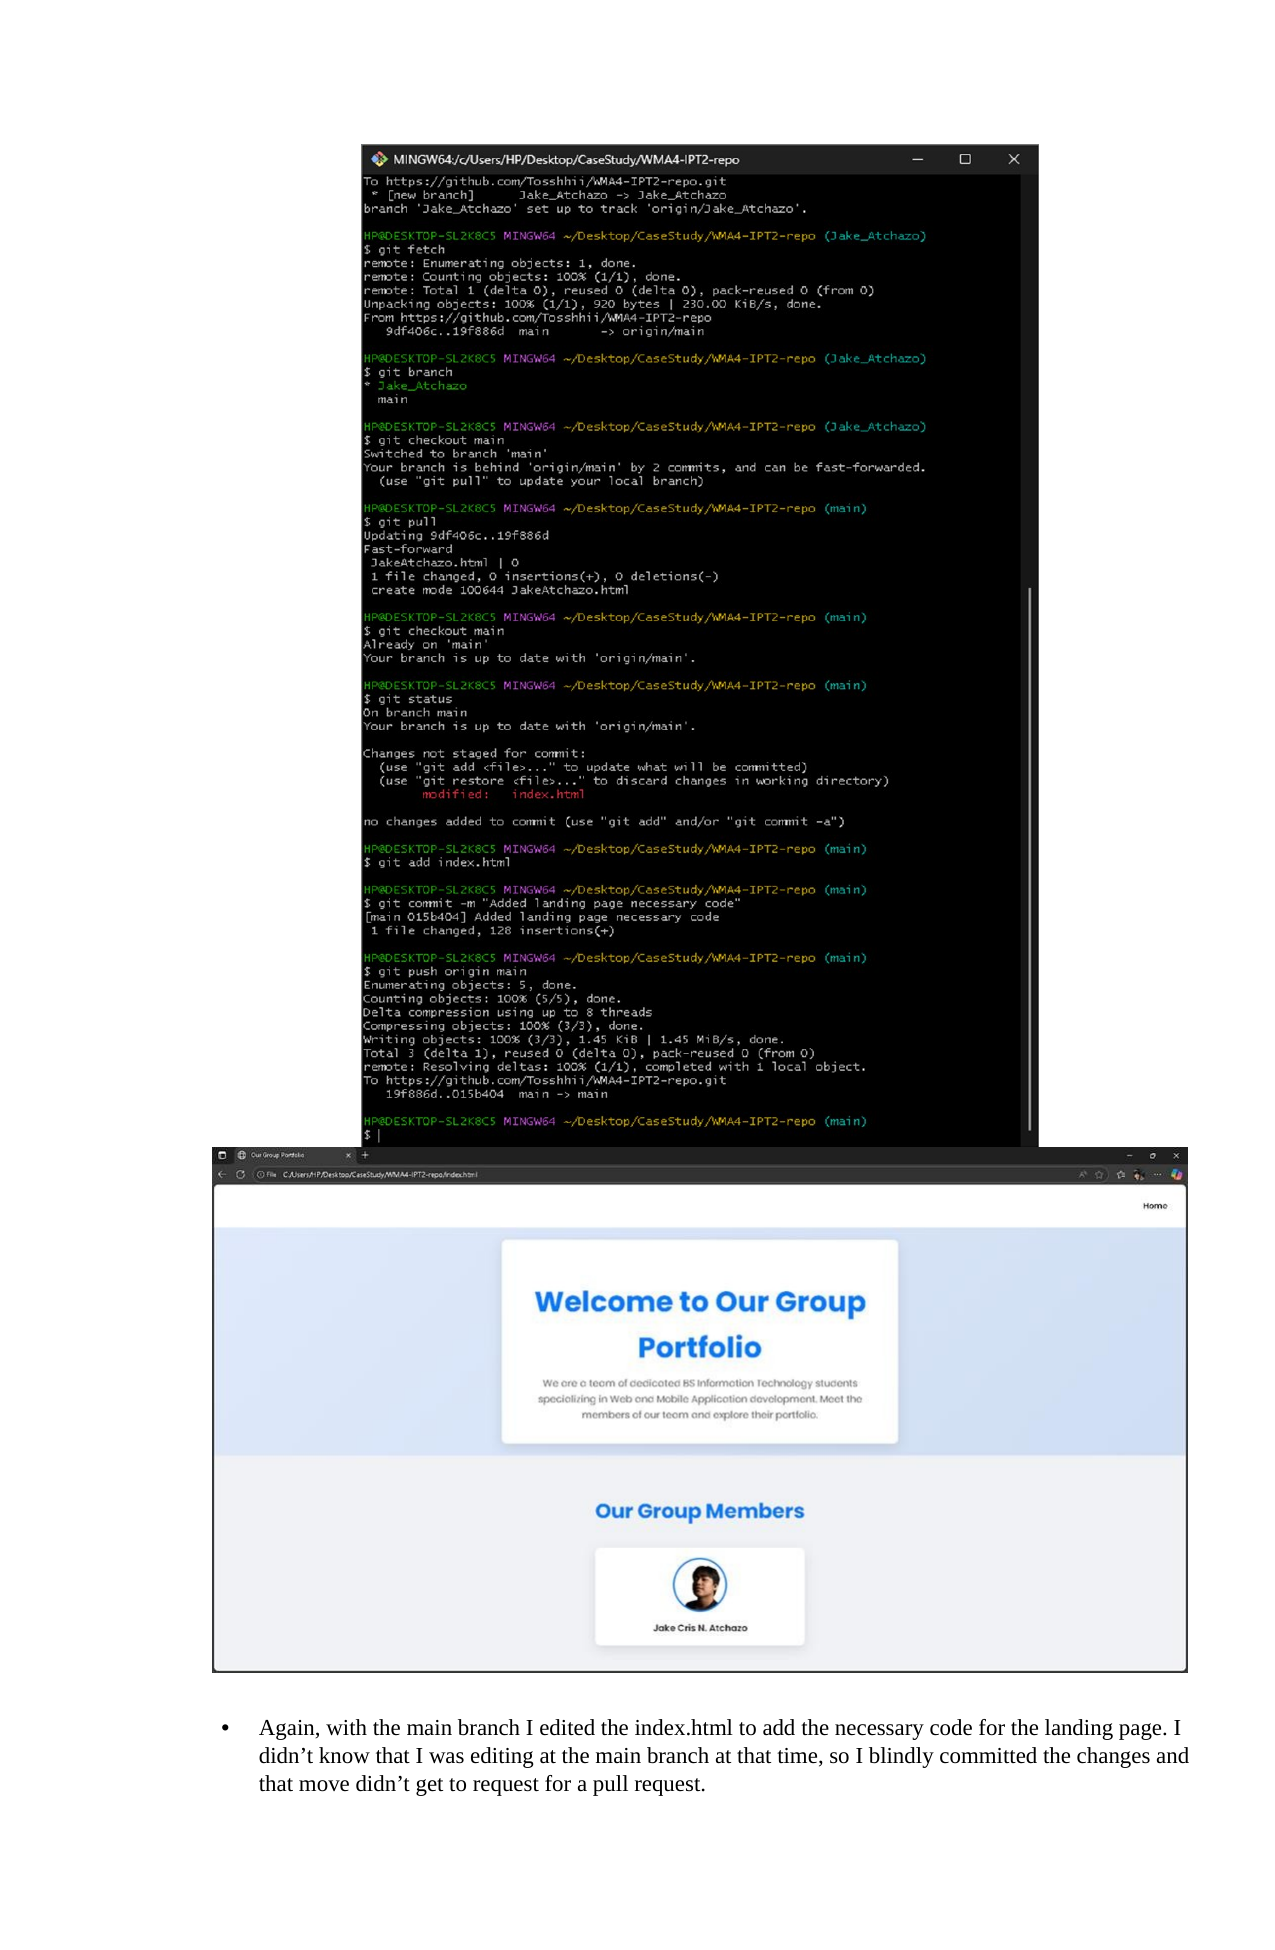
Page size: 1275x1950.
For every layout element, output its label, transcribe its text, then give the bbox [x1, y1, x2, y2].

list Again, with the main branch I edited the index.html to add the necessary code for the landing page. I didn’t know that I was editing at the main branch at that time, so I blindly committed the changes and that move didn’t get to request for a pull request. [221, 1713, 1192, 1797]
picture [212, 144, 1188, 1673]
